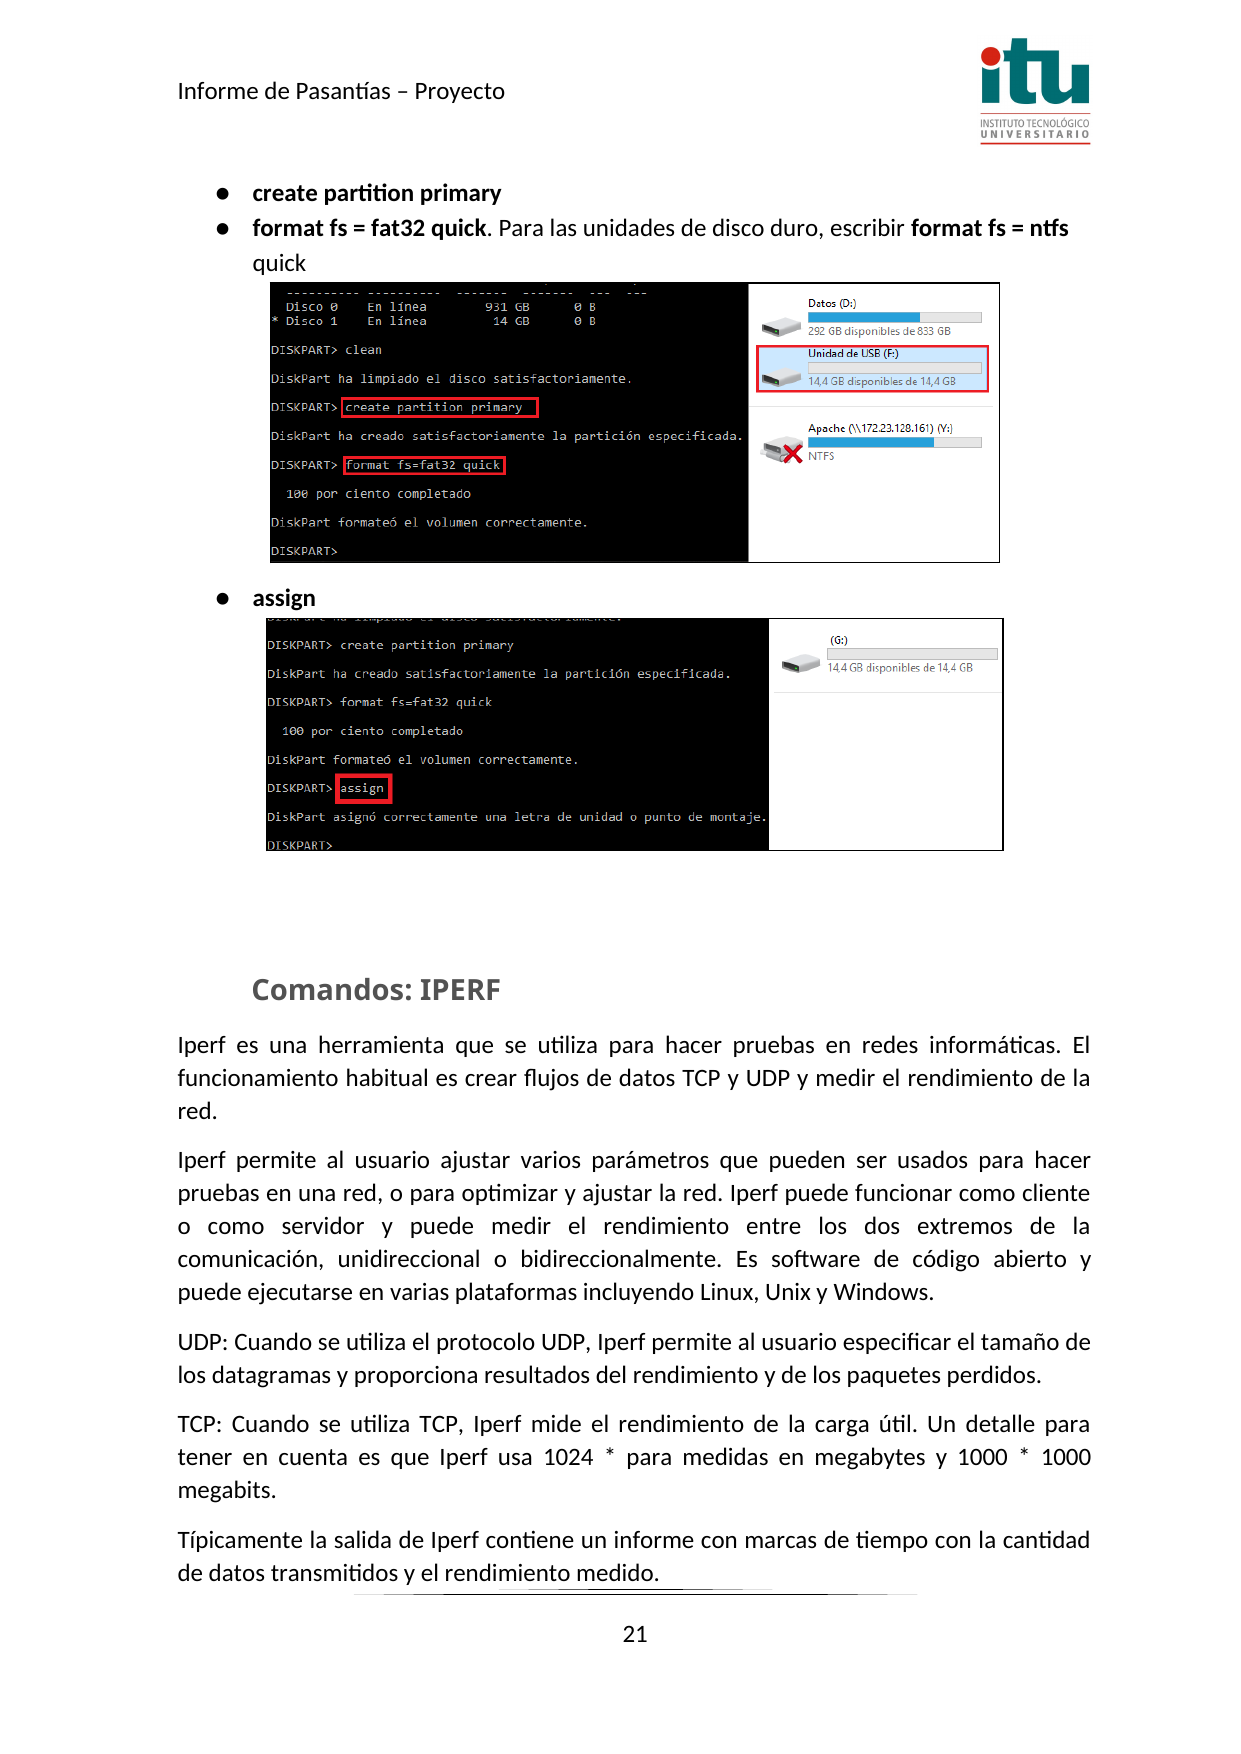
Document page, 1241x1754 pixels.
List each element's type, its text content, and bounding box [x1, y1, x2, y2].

picture [268, 619, 1002, 850]
text UDP: Cuando se utiliza el protocolo UDP, Iperf permite al usuario especificar el tamaño de los datagramas y proporciona resultados del rendimiento y de los paquetes perdidos. [177, 1326, 1092, 1389]
picture [271, 284, 999, 562]
subtitle Comandos: IPERF [251, 970, 1092, 1009]
text TCP: Cuando se utiliza TCP, Iperf mide el rendimiento de la carga útil. Un detalle para tener en cuenta es que Iperf usa 1024 * para medidas en megabytes y 1000 * 1000 megabits. [177, 1408, 1092, 1505]
list create partition primary [215, 177, 1092, 208]
picture [977, 35, 1093, 147]
list assign [215, 583, 1092, 613]
text Iperf es una herramienta que se utiliza para hacer pruebas en redes informáticas. El funcionamiento habitual es crear flujos de datos TCP y UDP y medir el rendimiento de la red. [177, 1029, 1092, 1126]
text Iperf permite al usuario ajustar varios parámetros que pueden ser usados para hacer pruebas en una red, o para optimizar y ajustar la red. Iperf puede funcionar como cliente o como servidor y puede medir el rendimiento entre los dos extremos de la comunicación, unidireccional o bidireccionalmente. Es software de código abierto y puede ejecutarse en varias plataformas incluyendo Linux, Unix y Windows. [177, 1144, 1092, 1307]
text Típicamente la salida de Iperf contiene un informe con marcas de tiempo con la cantidad de datos transmitidos y el rendimiento medido. [177, 1524, 1092, 1587]
list format fs = fat32 quick. Para las unidades de disco duro, escribir format fs = ntfs quick [215, 212, 1092, 278]
